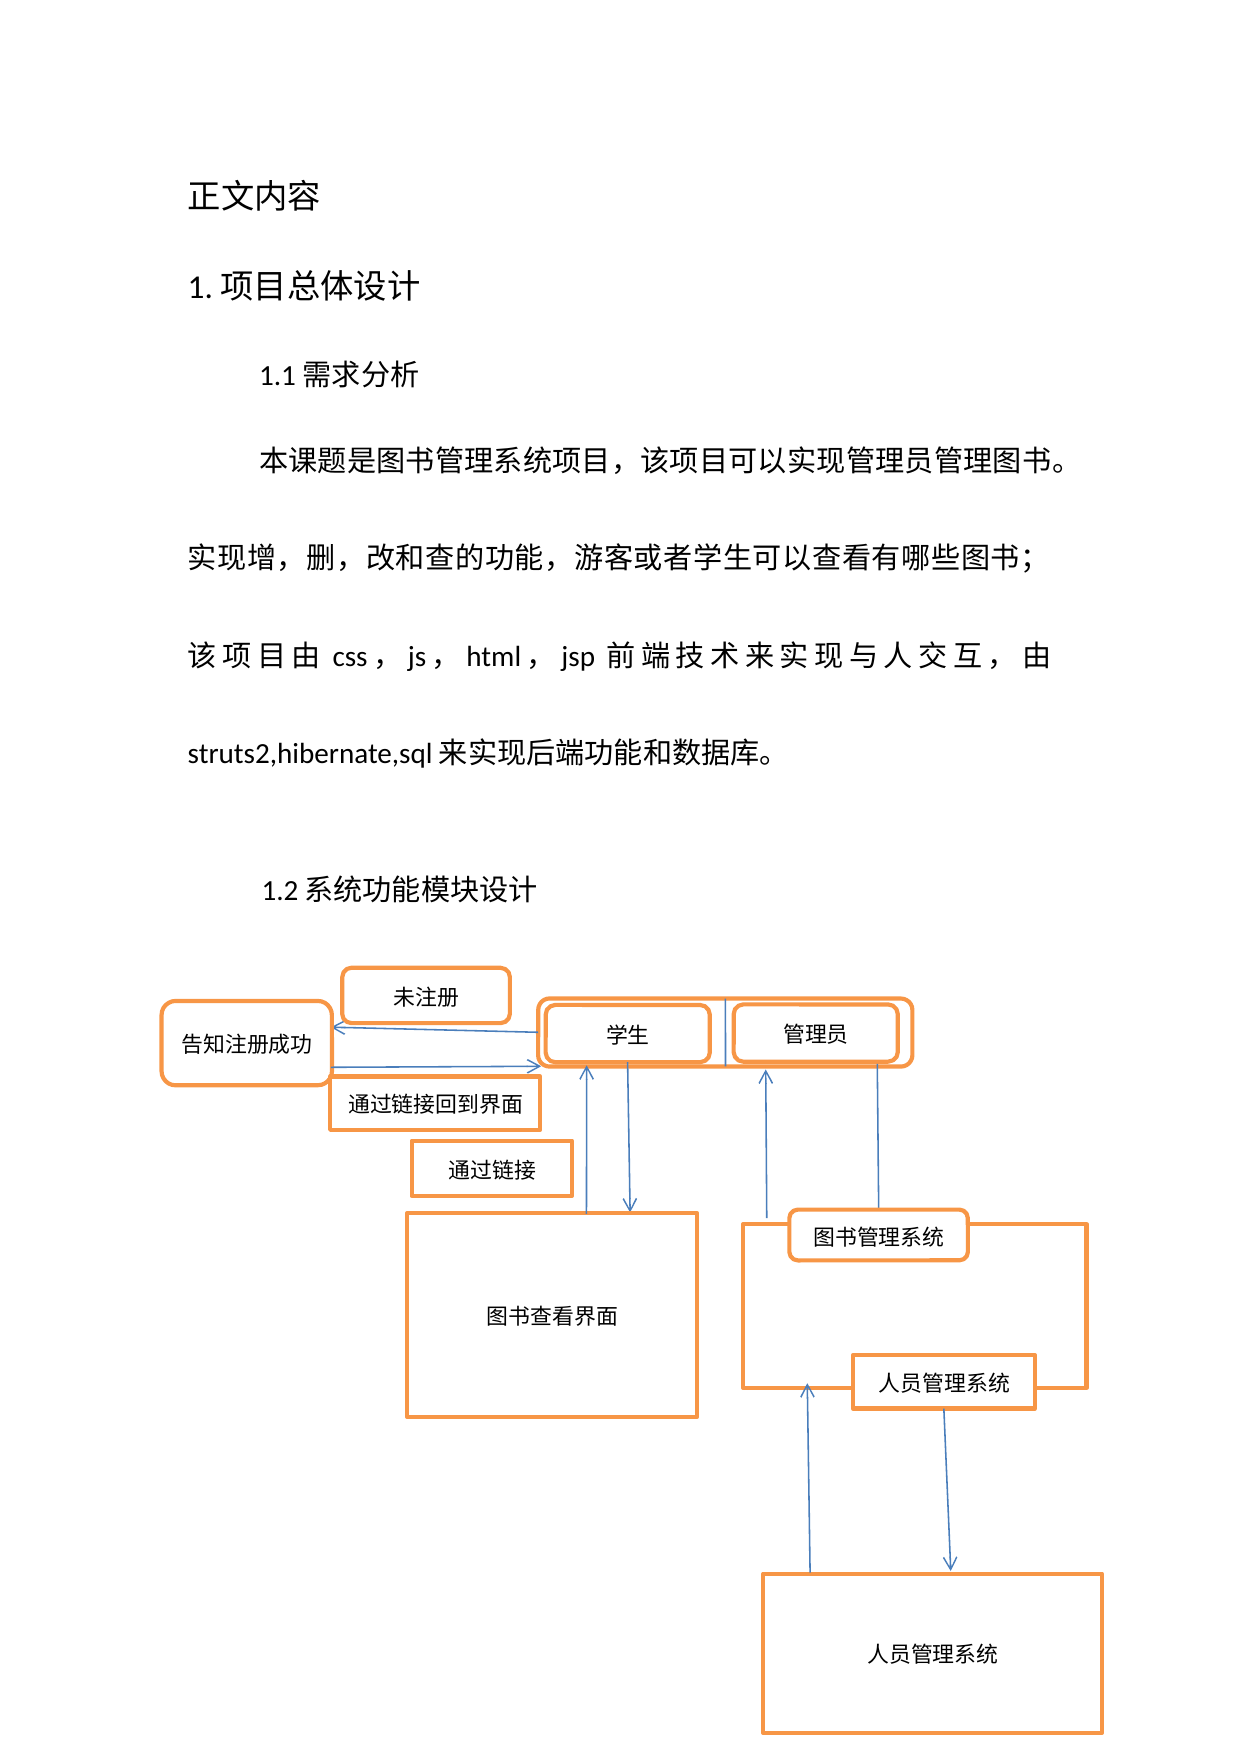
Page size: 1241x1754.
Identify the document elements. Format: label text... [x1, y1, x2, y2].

text 1.2系统功能模块设计 [247, 855, 1053, 920]
text 正文内容 [187, 162, 1053, 227]
text 本课题是图书管理系统项目，该项目可以实现管理员管理图书。实现增，删，改和查的功能，游客或者学生可以查看有哪些图书；该项目由css，js，html，jsp前端技术来实现与人交互，由struts2,hibernate,sql来实现后端功能和数据库。 [187, 426, 1053, 784]
text 1.1 需求分析 [187, 340, 1053, 405]
text 1. 项目总体设计 [187, 251, 1053, 316]
